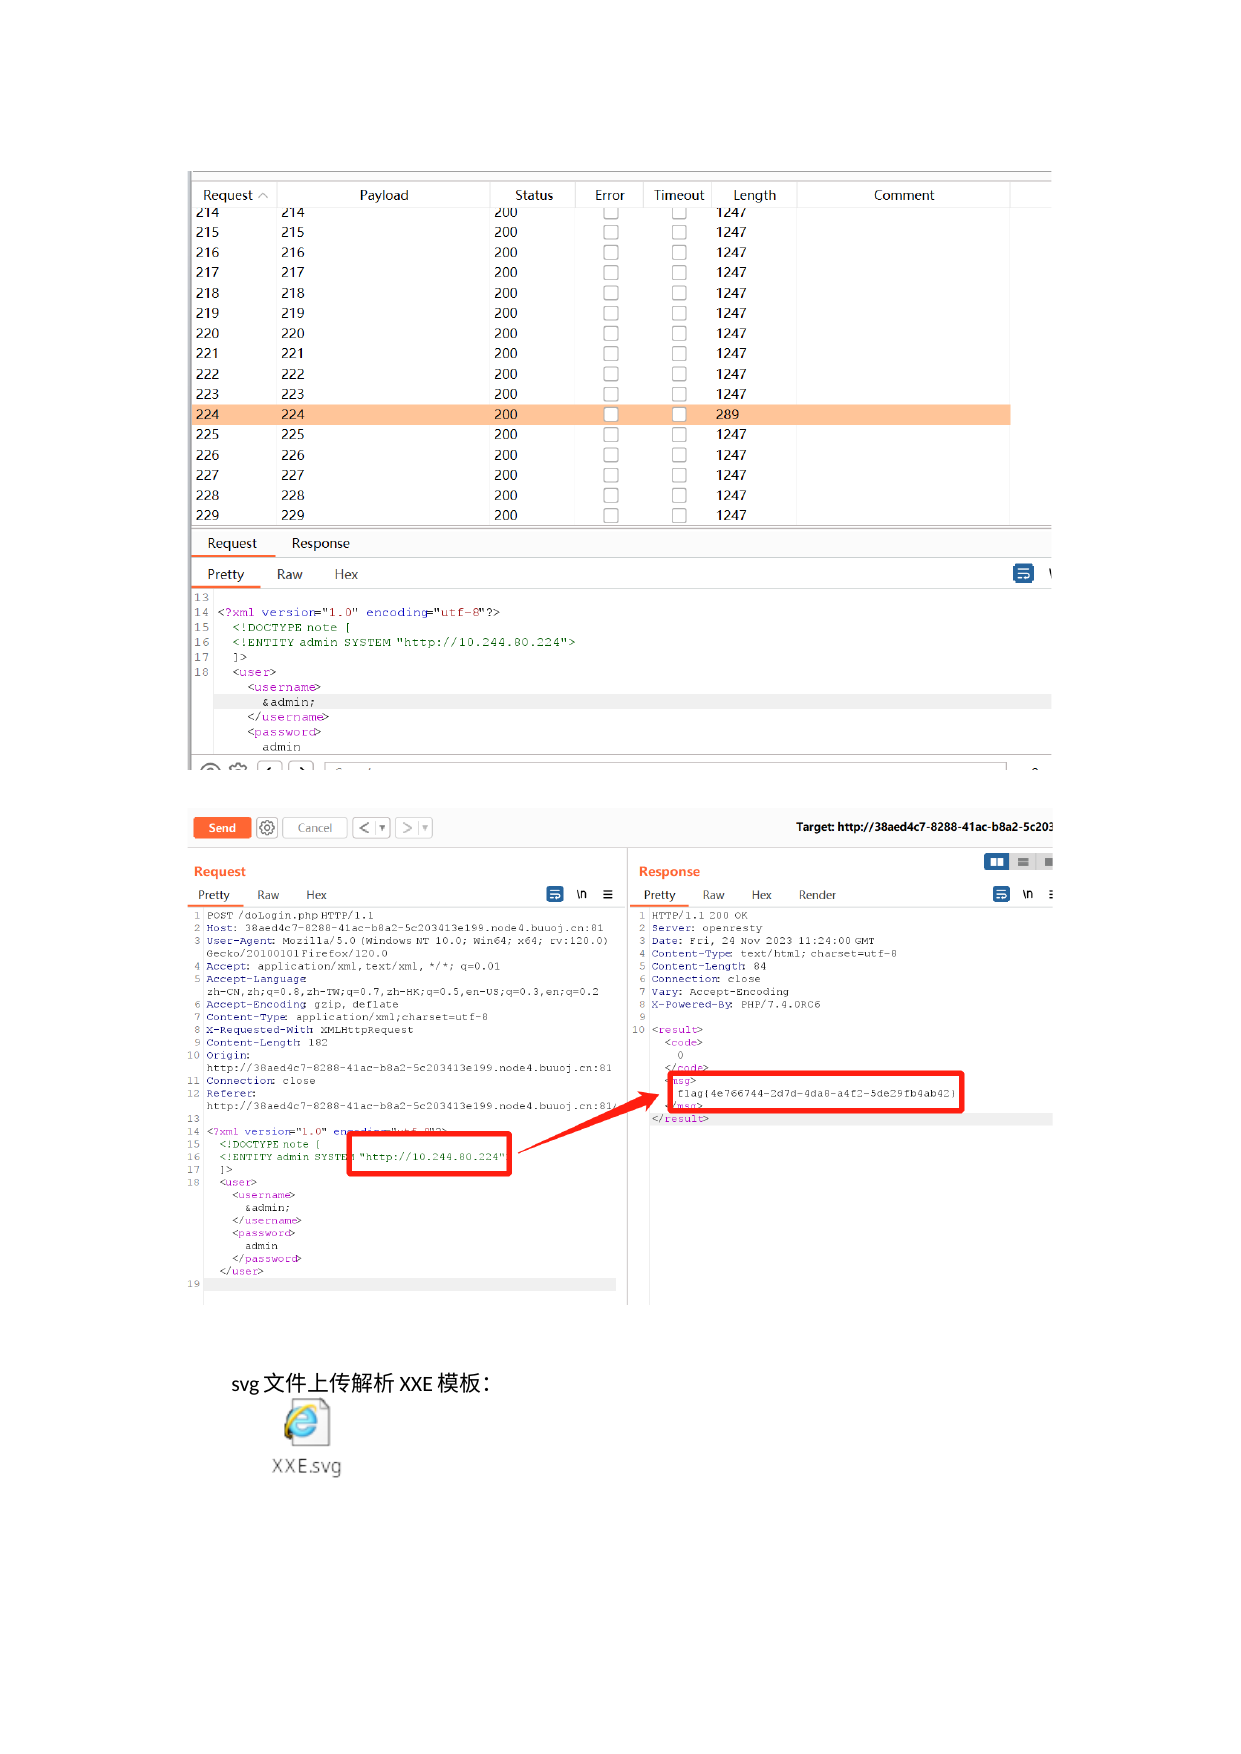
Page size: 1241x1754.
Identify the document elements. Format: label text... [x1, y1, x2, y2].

picture [187, 171, 1052, 770]
list svg文件上传解析XXE模板： [187, 1365, 1053, 1398]
picture [187, 808, 1053, 1305]
